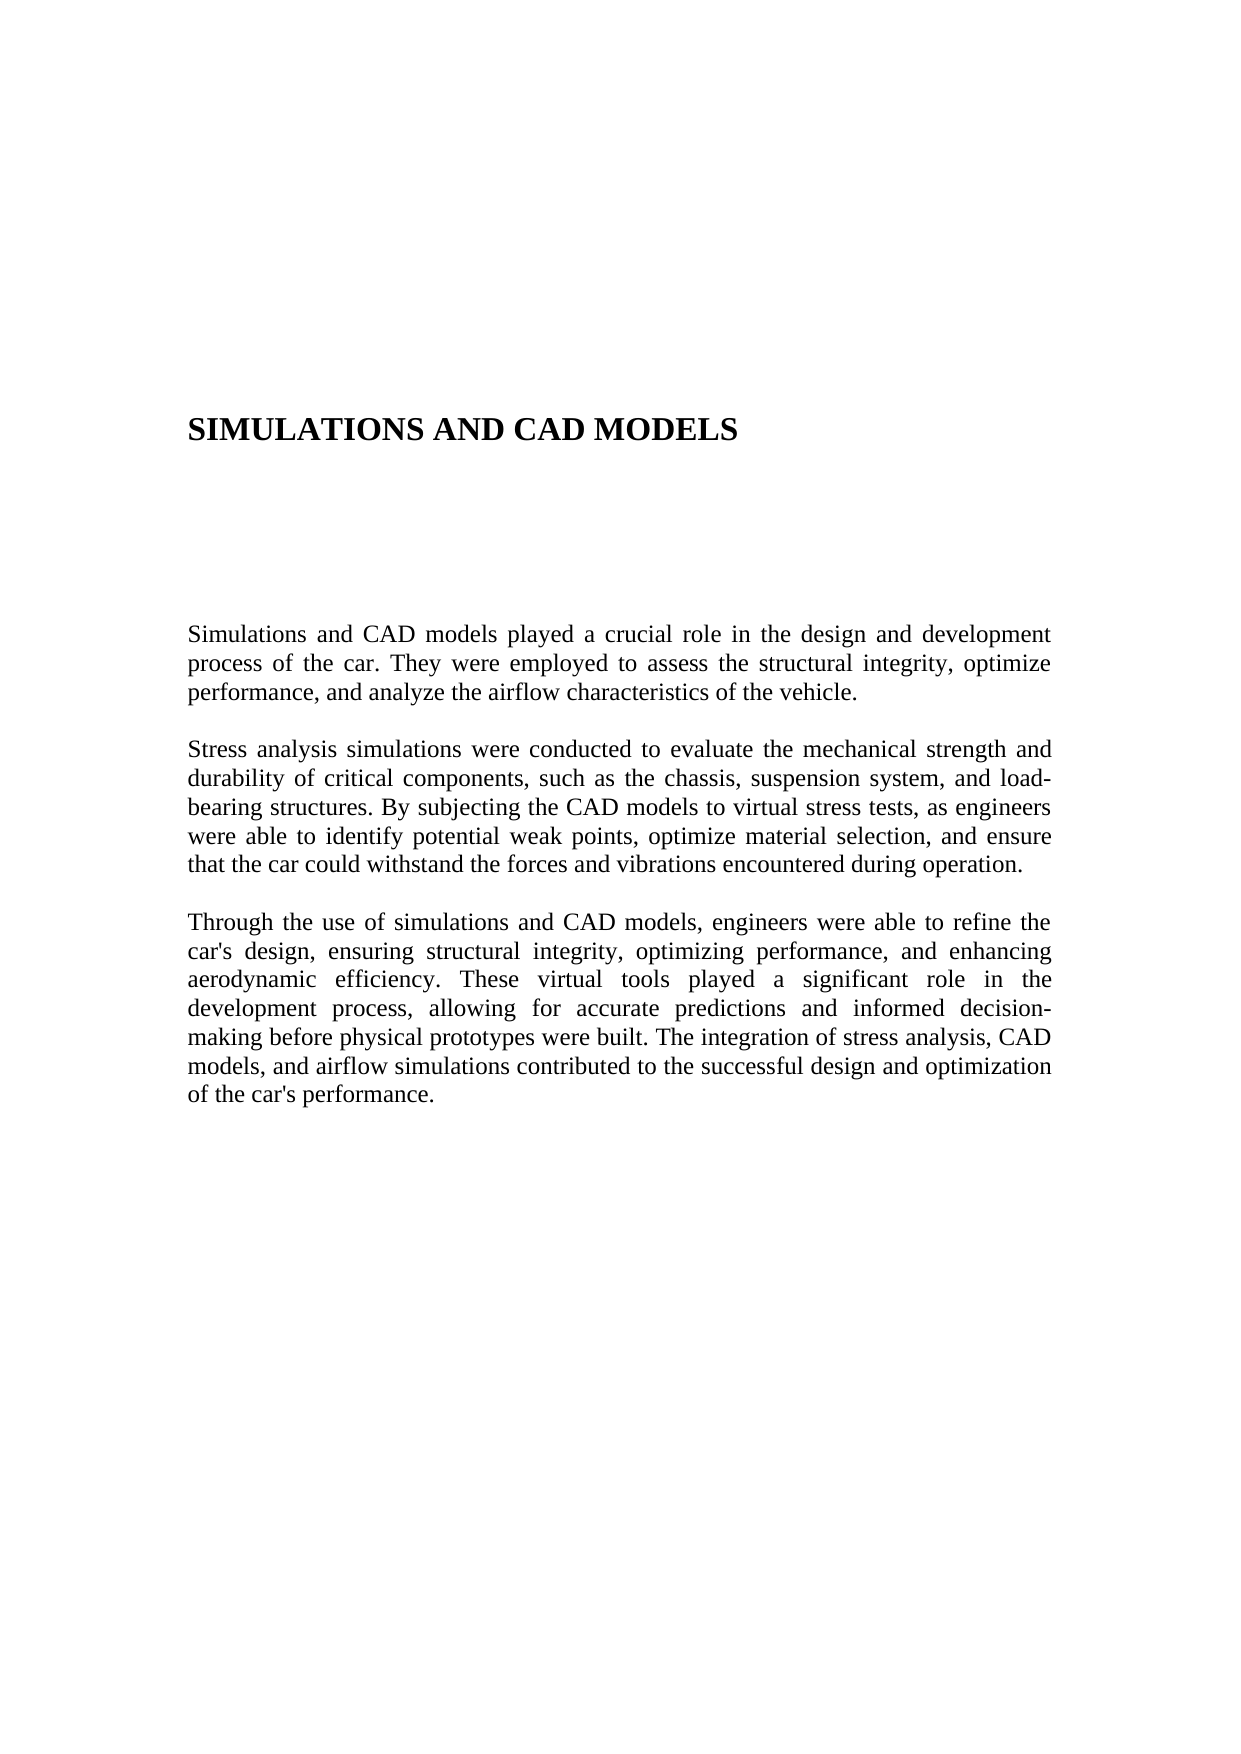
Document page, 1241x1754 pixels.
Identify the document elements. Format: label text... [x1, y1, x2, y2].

text Stress analysis simulations were conducted to evaluate the mechanical strength and durability of critical components, such as the chassis, suspension system, and load-bearing structures. By subjecting the CAD models to virtual stress tests, as engineers were able to identify potential weak points, optimize material selection, and ensure that the car could withstand the forces and vibrations encountered during operation. [187, 734, 1053, 878]
text Through the use of simulations and CAD models, engineers were able to refine the car's design, ensuring structural integrity, optimizing performance, and enhancing aerodynamic efficiency. These virtual tools played a significant role in the development process, allowing for accurate predictions and informed decision-making before physical prototypes were built. The integration of stress analysis, CAD models, and airflow simulations contributed to the successful design and optimization of the car's performance. [187, 907, 1053, 1108]
text Simulations and CAD models played a crucial role in the design and development process of the car. They were employed to assess the structural integrity, optimize performance, and analyze the airflow characteristics of the vehicle. [187, 619, 1053, 706]
text SIMULATIONS AND CAD MODELS [187, 409, 1053, 447]
